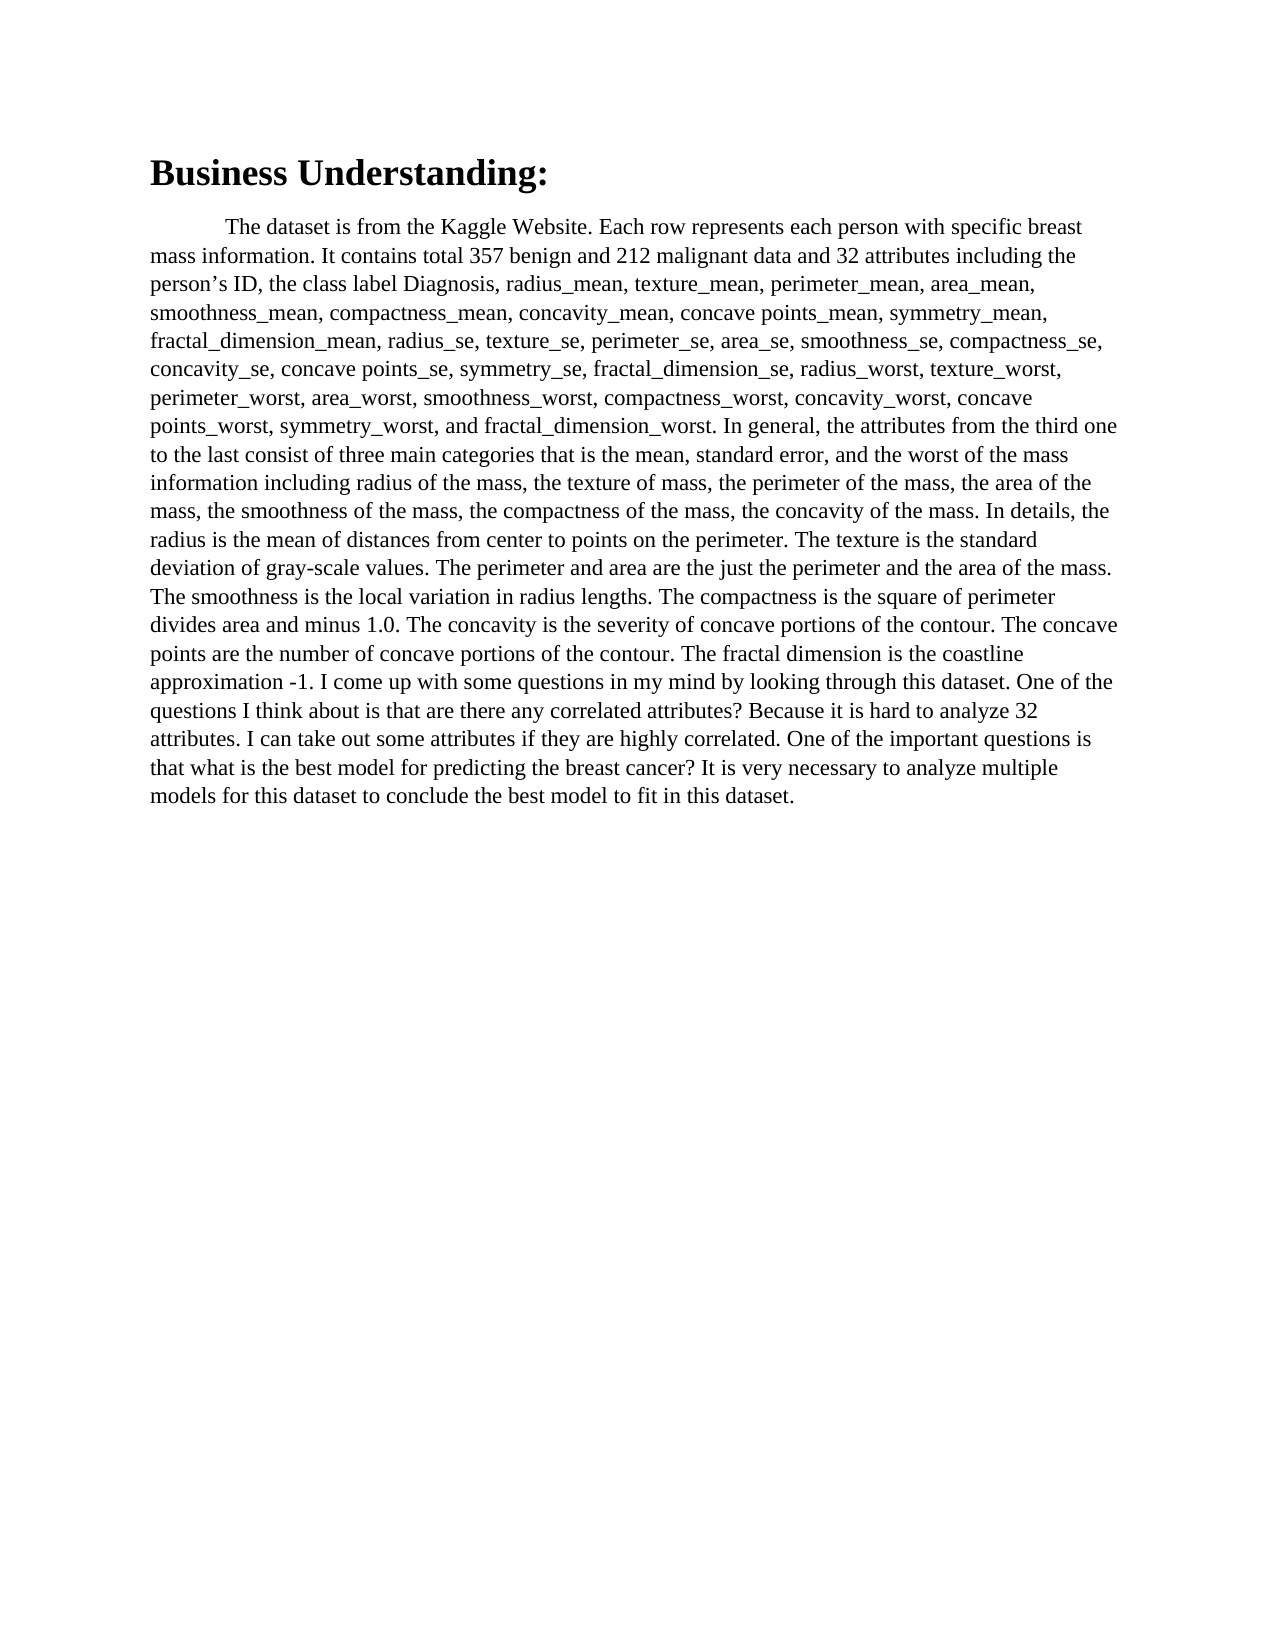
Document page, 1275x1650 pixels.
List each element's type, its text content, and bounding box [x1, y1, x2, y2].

text The dataset is from the Kaggle Website. Each row represents each person with specific breast mass information. It contains total 357 benign and 212 malignant data and 32 attributes including the person’s ID, the class label Diagnosis, radius_mean, texture_mean, perimeter_mean, area_mean, smoothness_mean, compactness_mean, concavity_mean, concave points_mean, symmetry_mean, fractal_dimension_mean, radius_se, texture_se, perimeter_se, area_se, smoothness_se, compactness_se, concavity_se, concave points_se, symmetry_se, fractal_dimension_se, radius_worst, texture_worst, perimeter_worst, area_worst, smoothness_worst, compactness_worst, concavity_worst, concave points_worst, symmetry_worst, and fractal_dimension_worst. In general, the attributes from the third one to the last consist of three main categories that is the mean, standard error, and the worst of the mass information including radius of the mass, the texture of mass, the perimeter of the mass, the area of the mass, the smoothness of the mass, the compactness of the mass, the concavity of the mass. In details, the radius is the mean of distances from center to points on the perimeter. The texture is the standard deviation of gray-scale values. The perimeter and area are the just the perimeter and the area of the mass. The smoothness is the local variation in radius lengths. The compactness is the square of perimeter divides area and minus 1.0. The concavity is the severity of concave portions of the contour. The concave points are the number of concave portions of the contour. The fractal dimension is the coastline approximation -1. I come up with some questions in my mind by looking through this dataset. One of the questions I think about is that are there any correlated attributes? Because it is hard to analyze 32 attributes. I can take out some attributes if they are highly correlated. One of the important questions is that what is the best model for predicting the breast cancer? It is very necessary to analyze multiple models for this dataset to conclude the best model to fit in this dataset. [150, 213, 1125, 808]
text Business Understanding: [150, 150, 1125, 193]
